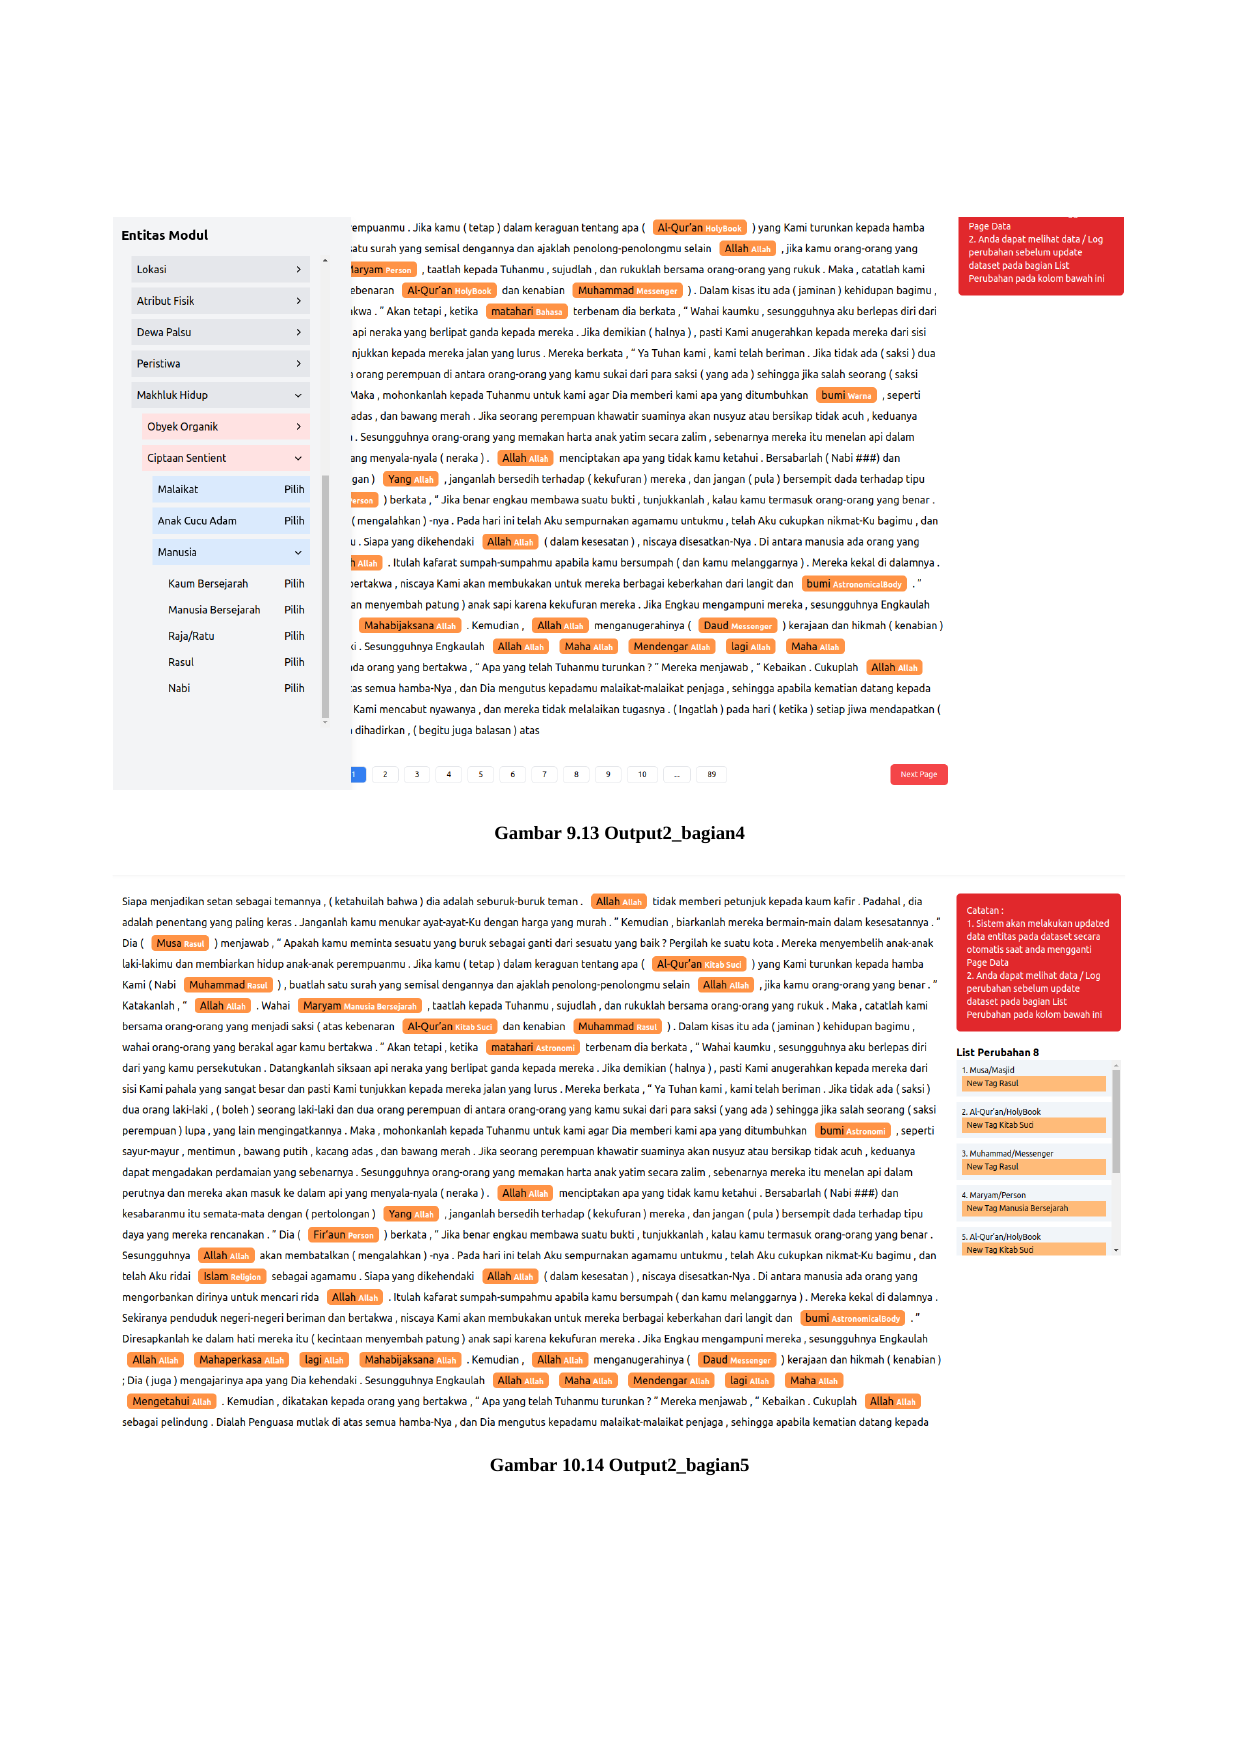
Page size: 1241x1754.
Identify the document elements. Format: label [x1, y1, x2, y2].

picture [113, 217, 1128, 790]
picture [112, 875, 1125, 1436]
